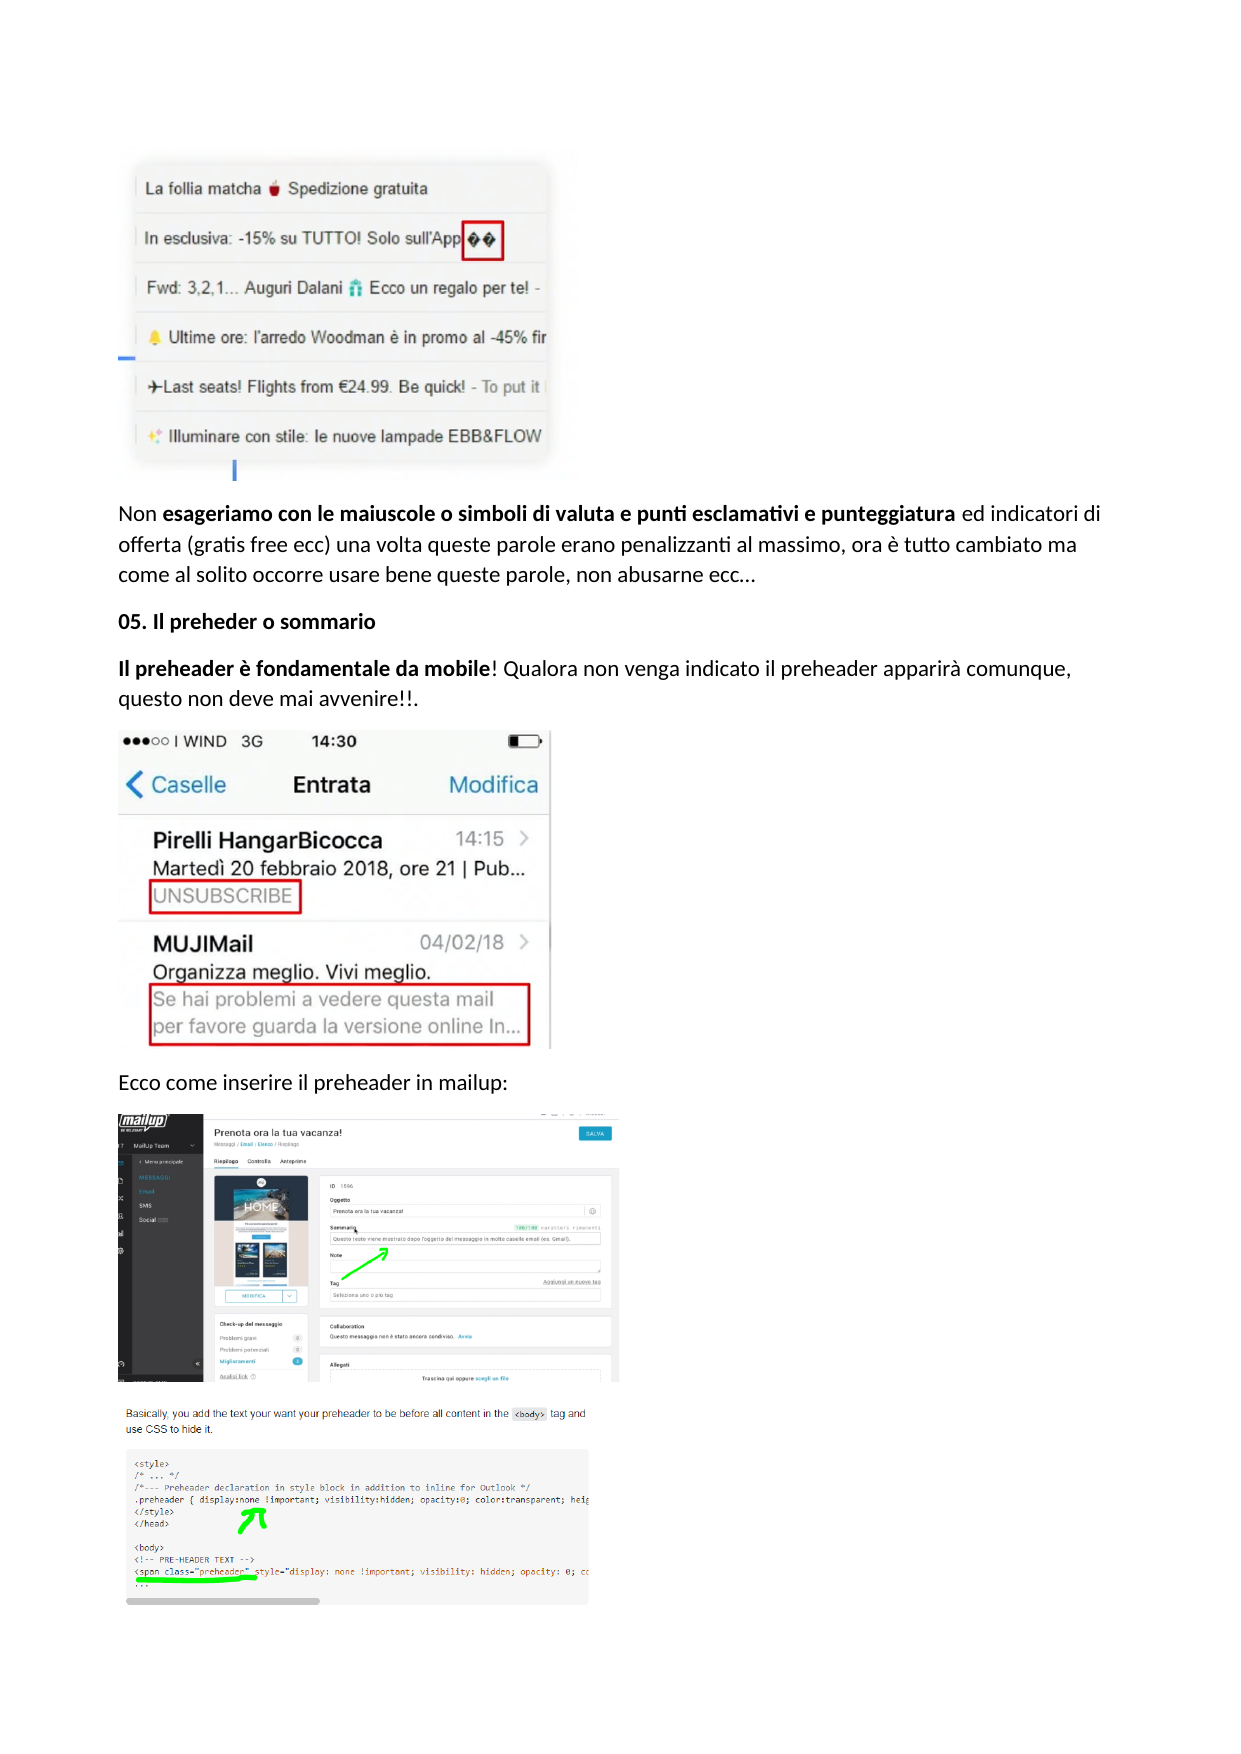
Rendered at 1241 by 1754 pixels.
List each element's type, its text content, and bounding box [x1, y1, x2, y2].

text Ecco come inserire il preheader in mailup: [118, 1068, 1122, 1096]
text 05. Il preheder o sommario [118, 607, 1122, 635]
picture [118, 1400, 610, 1610]
picture [118, 730, 552, 1049]
picture [118, 1114, 620, 1382]
text Non esageriamo con le maiuscole o simboli di valuta e punti esclamativi e punteggiatura ed indicatori di offerta (gratis free ecc) una volta queste parole erano penalizzanti al massimo, ora è tutto cambiato ma come al solito occorre usare bene queste parole, non abusarne ecc… [118, 499, 1122, 588]
picture [118, 147, 579, 481]
text Il preheader è fondamentale da mobile! Qualora non venga indicato il preheader apparirà comunque, questo non deve mai avvenire!!. [118, 654, 1122, 712]
